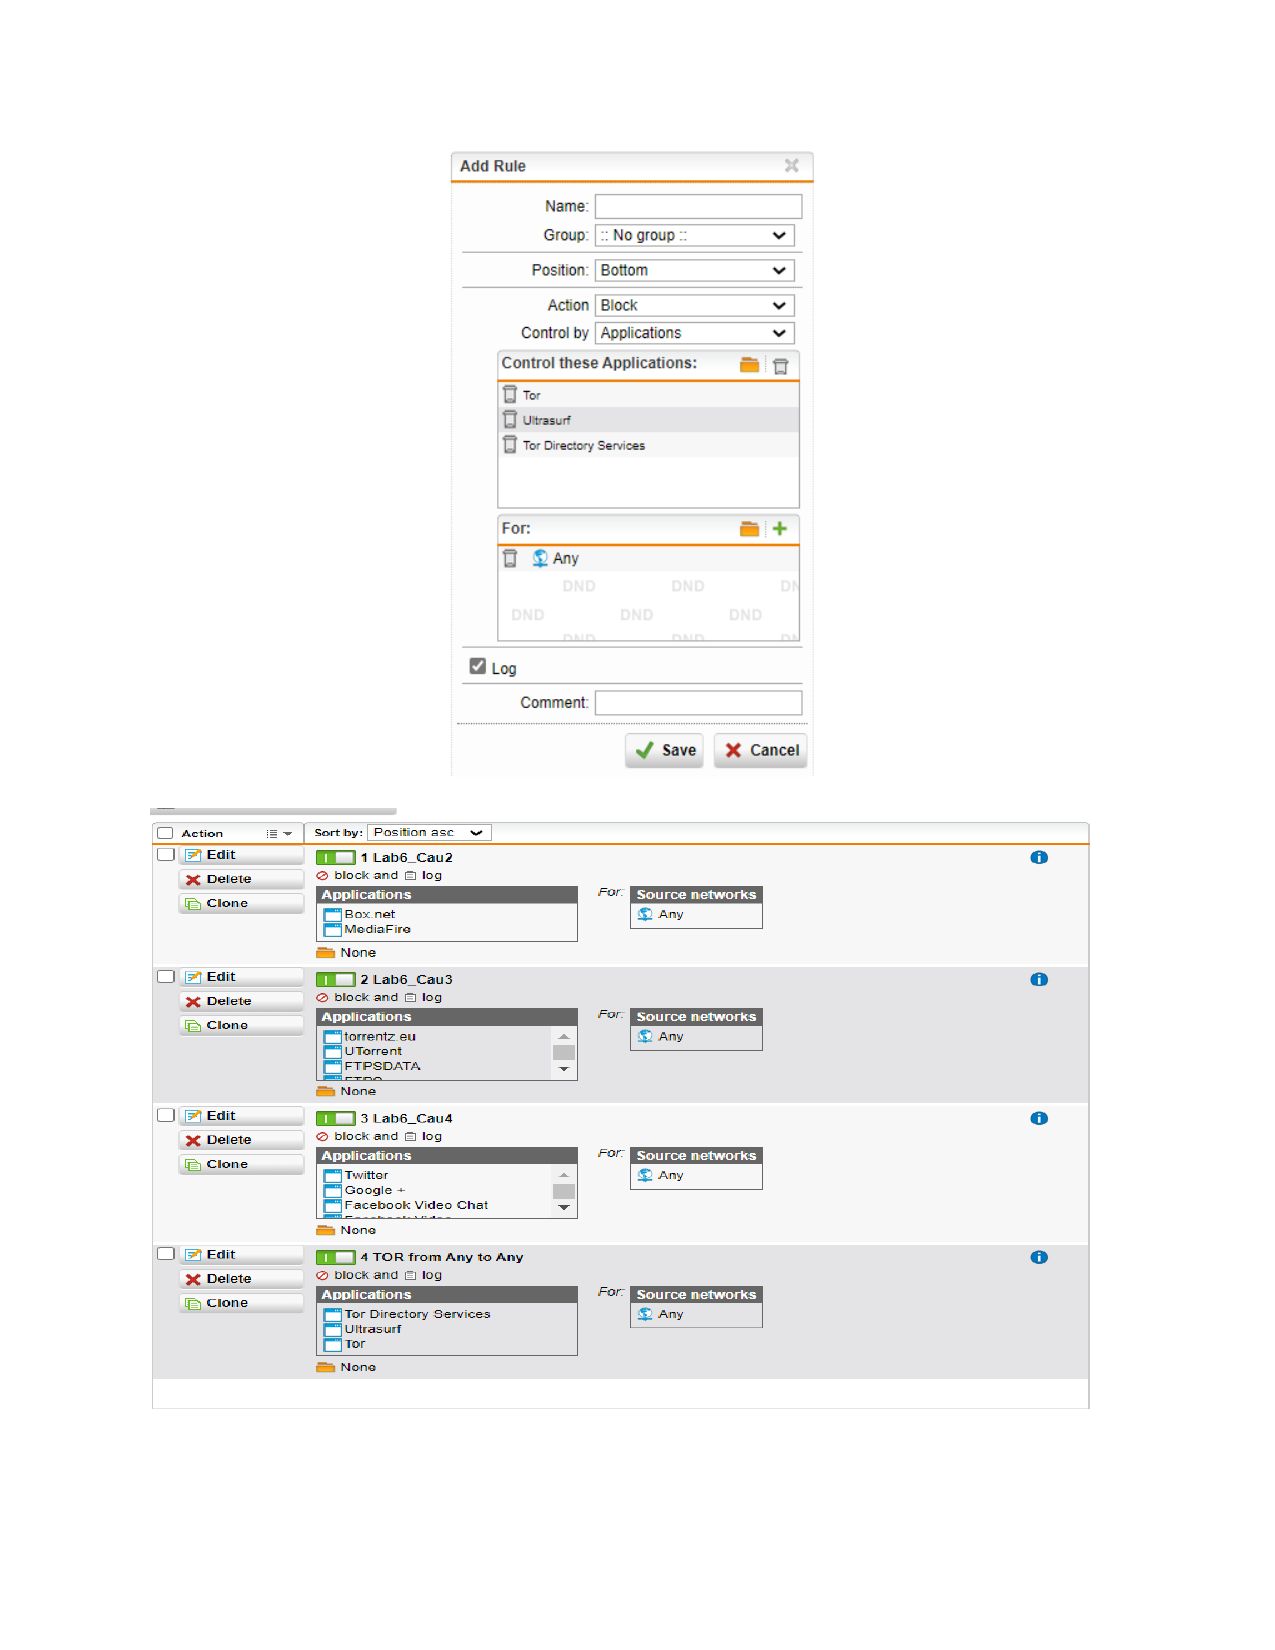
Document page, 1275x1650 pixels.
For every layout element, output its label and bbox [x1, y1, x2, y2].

picture [150, 808, 1119, 1409]
picture [446, 150, 829, 777]
